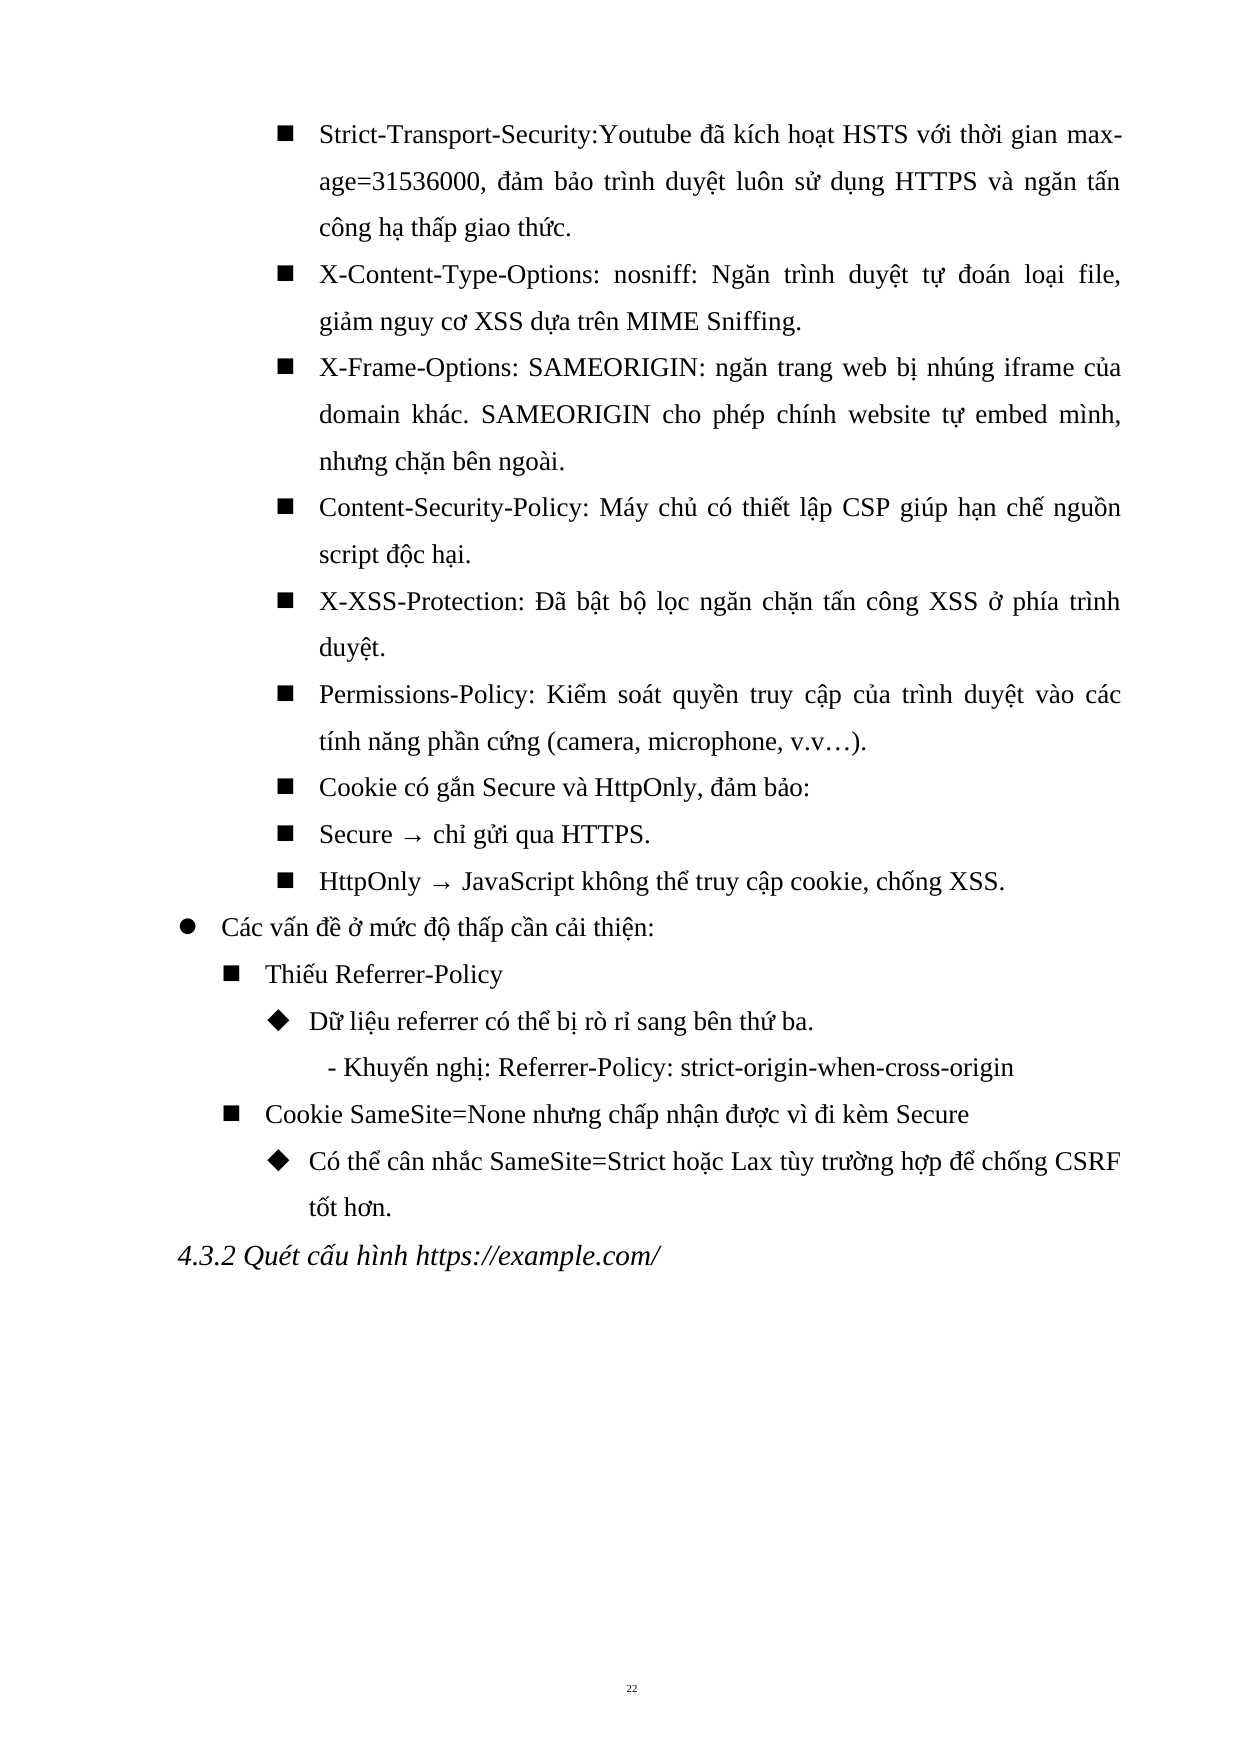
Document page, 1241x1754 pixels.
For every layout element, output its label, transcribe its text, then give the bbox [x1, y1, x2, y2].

list Có thể cân nhắc SameSite=Strict hoặc Lax tùy trường hợp để chống CSRF tốt hơn. [265, 1145, 1122, 1223]
list Các vấn đề ở mức độ thấp cần cải thiện: [177, 911, 1122, 943]
list - Khuyến nghị: Referrer-Policy: strict-origin-when-cross-origin [252, 1051, 1122, 1083]
list HttpOnly → JavaScript không thể truy cập cookie, chống XSS. [275, 865, 1122, 896]
list Strict-Transport-Security:Youtube đã kích hoạt HSTS với thời gian max-age=31536000, đảm bảo trình duyệt luôn sử dụng HTTPS và ngăn tấn công hạ thấp giao thức. [275, 118, 1122, 243]
list Content-Security-Policy: Máy chủ có thiết lập CSP giúp hạn chế nguồn script độc hại. [275, 491, 1122, 569]
text 4.3.2 Quét cấu hình https://example.com/ [177, 1238, 1122, 1272]
list Cookie SameSite=None nhưng chấp nhận được vì đi kèm Secure [221, 1098, 1122, 1129]
list Permissions-Policy: Kiểm soát quyền truy cập của trình duyệt vào các tính năng phần cứng (camera, microphone, v.v…). [275, 678, 1122, 756]
list Cookie có gắn Secure và HttpOnly, đảm bảo: [275, 771, 1122, 803]
list Thiếu Referrer-Policy [221, 958, 1122, 989]
list X-Content-Type-Options: nosniff: Ngăn trình duyệt tự đoán loại file, giảm nguy cơ XSS dựa trên MIME Sniffing. [275, 258, 1122, 336]
list X-XSS-Protection: Đã bật bộ lọc ngăn chặn tấn công XSS ở phía trình duyệt. [275, 585, 1122, 663]
list Secure → chỉ gửi qua HTTPS. [275, 818, 1122, 849]
list Dữ liệu referrer có thể bị rò rỉ sang bên thứ ba. [265, 1005, 1122, 1036]
list X-Frame-Options: SAMEORIGIN: ngăn trang web bị nhúng iframe của domain khác. SAMEORIGIN cho phép chính website tự embed mình, nhưng chặn bên ngoài. [275, 351, 1122, 476]
